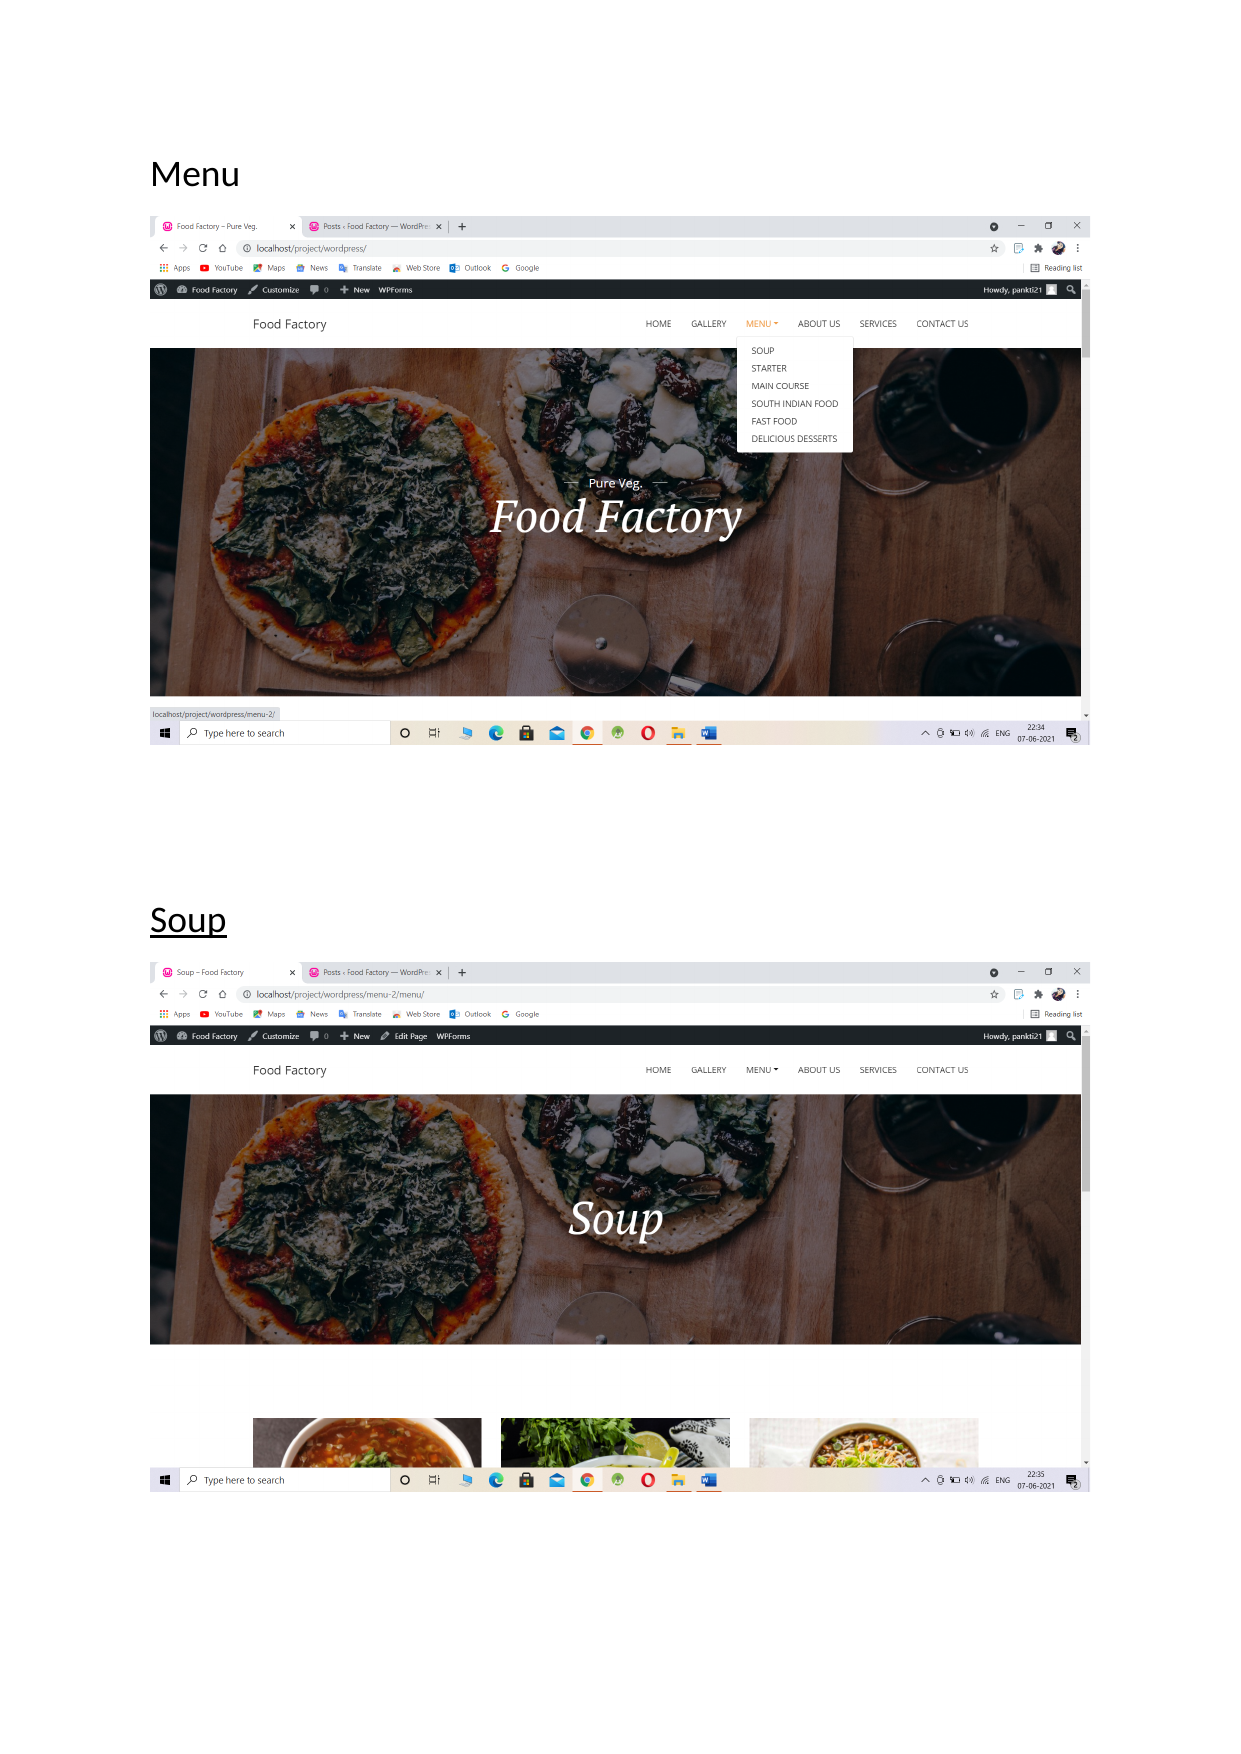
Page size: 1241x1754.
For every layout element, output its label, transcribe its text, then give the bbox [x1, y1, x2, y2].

picture [150, 216, 1091, 745]
picture [150, 962, 1091, 1492]
text Menu [150, 150, 1090, 196]
text Soup [150, 896, 1090, 942]
